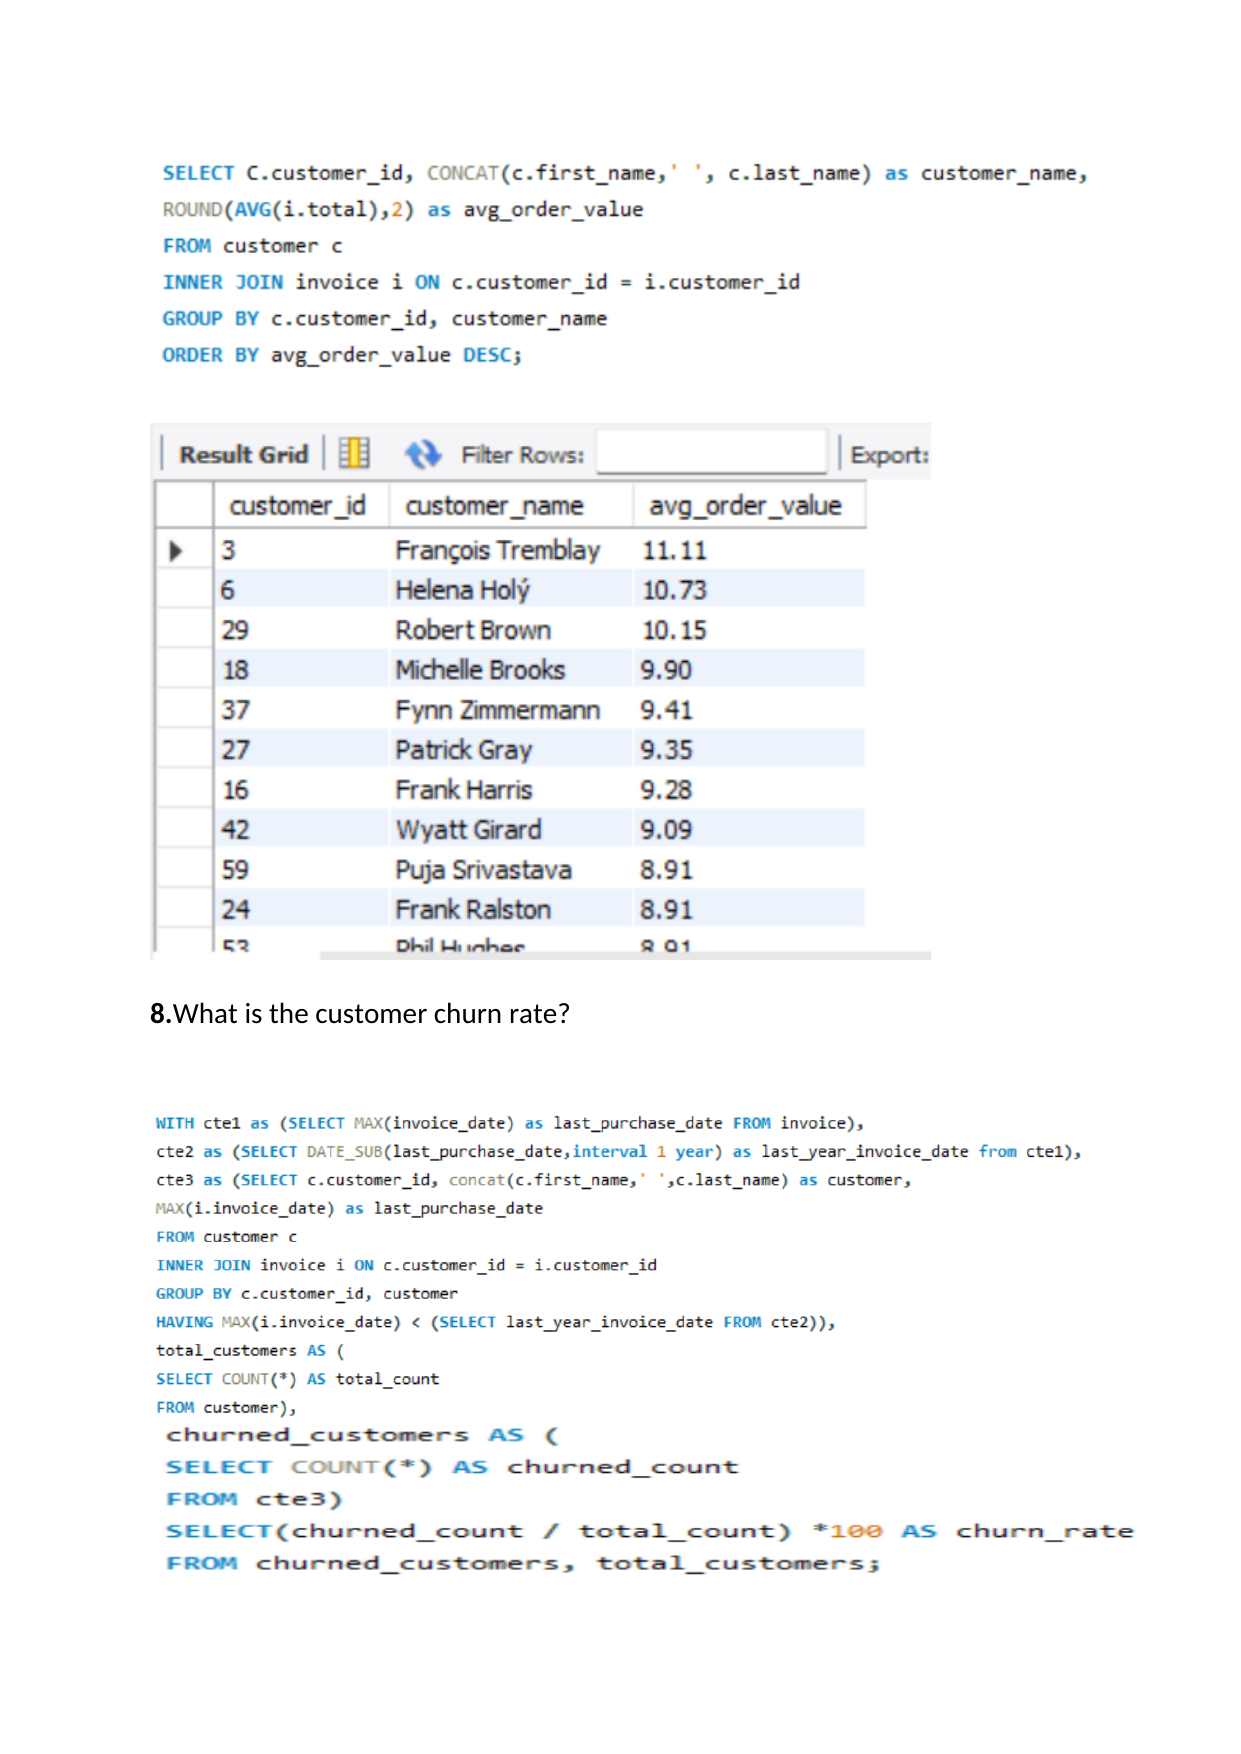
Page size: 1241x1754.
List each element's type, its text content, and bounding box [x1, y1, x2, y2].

picture [150, 150, 1091, 389]
text 8.What is the customer churn rate? [150, 995, 1090, 1031]
picture [150, 1102, 1159, 1589]
picture [150, 423, 932, 960]
